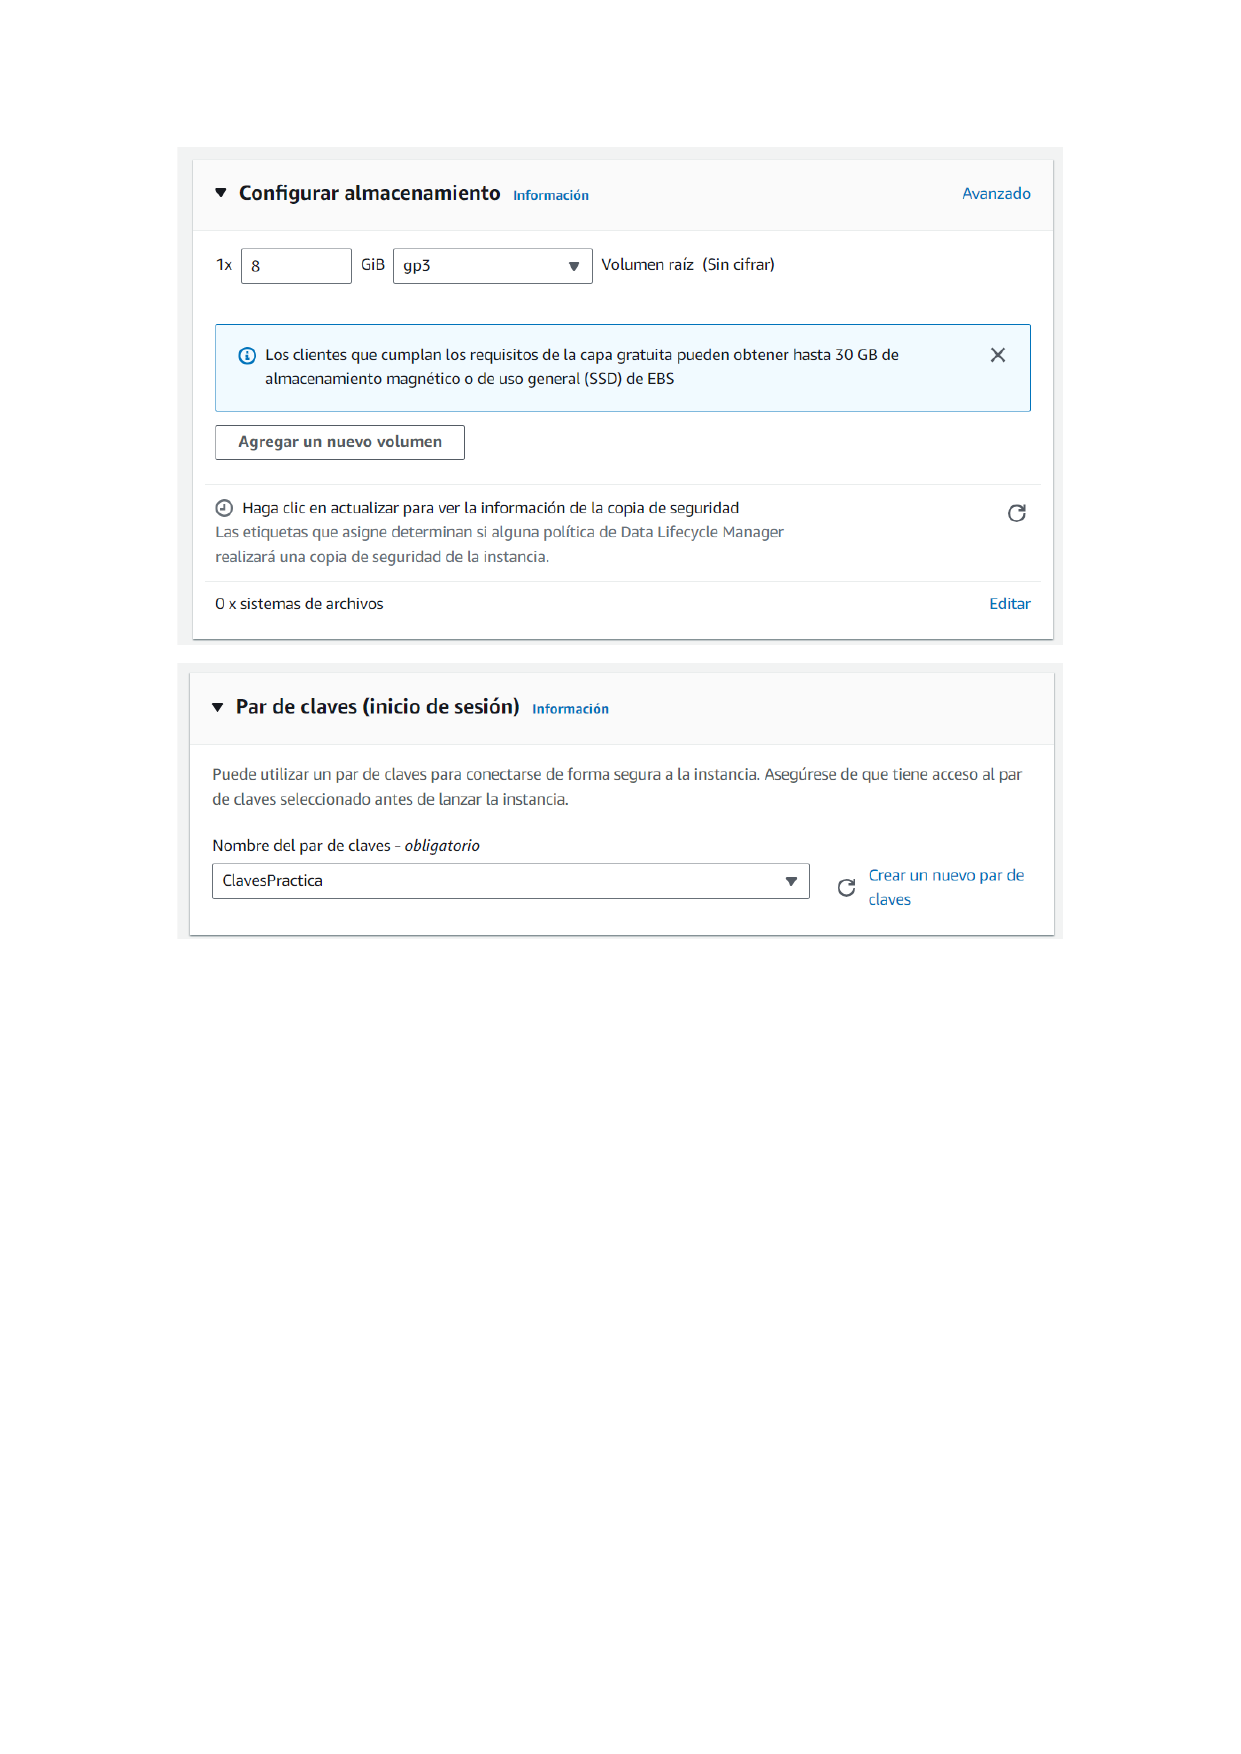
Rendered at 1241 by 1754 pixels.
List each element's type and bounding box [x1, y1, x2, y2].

picture [177, 663, 1063, 939]
picture [177, 147, 1063, 645]
